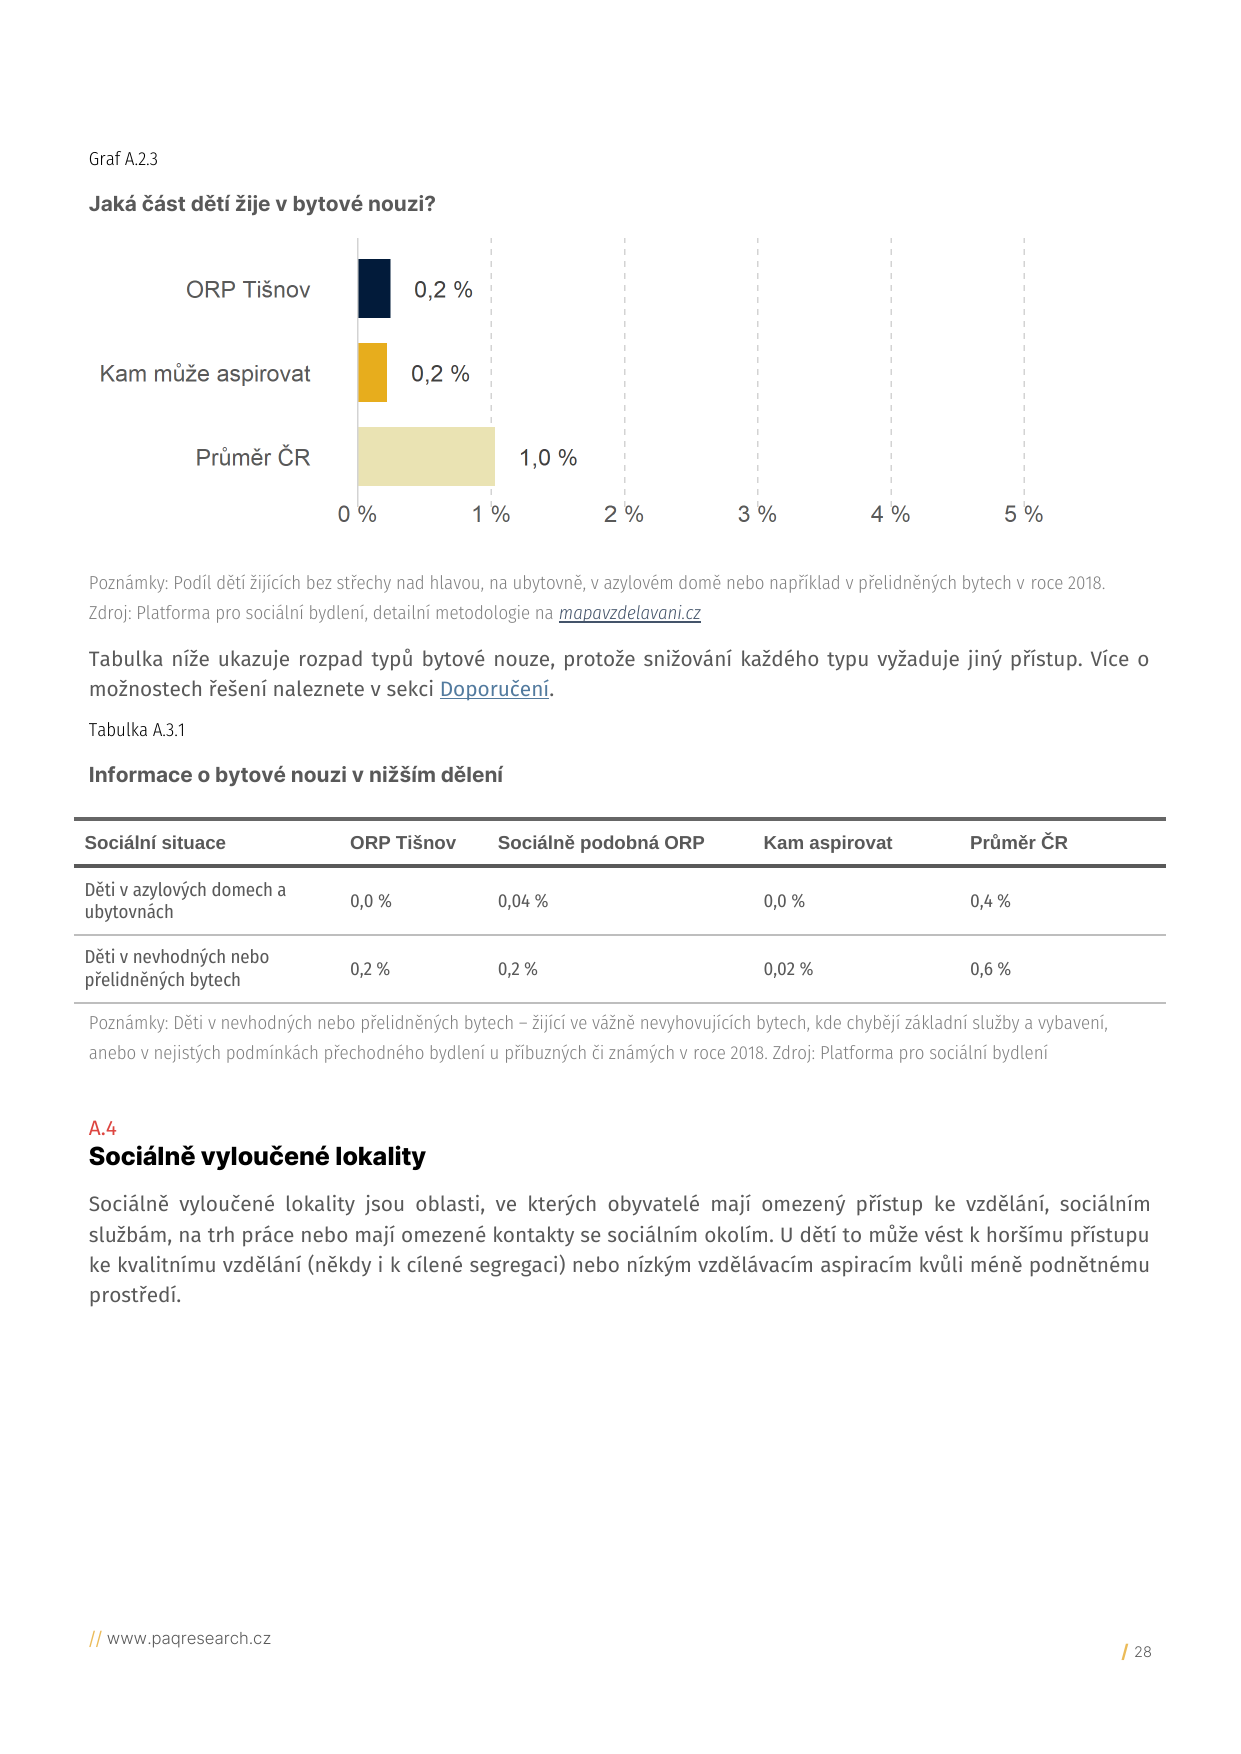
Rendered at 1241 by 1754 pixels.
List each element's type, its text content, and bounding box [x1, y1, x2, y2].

table_cell 0,04 % [487, 868, 753, 934]
table_cell Děti v nevhodných nebo přelidněných bytech [74, 936, 339, 1002]
table_header ORP Tišnov [340, 821, 487, 864]
subtitle Sociálně vyloučené lokality [89, 1141, 1152, 1172]
table_header Sociální situace [74, 821, 339, 864]
text Graf A.2.3 [89, 148, 1152, 170]
table_header Kam aspirovat [753, 821, 959, 864]
text Tabulka A.3.1 [89, 718, 1152, 741]
table_header Sociálně podobná ORP [487, 821, 753, 864]
table_cell 0,2 % [487, 936, 753, 1002]
text Tabulka níže ukazuje rozpad typů bytové nouze, protože snižování každého typu vyžaduje jiný přístup. Více o možnostech řešení naleznete v sekci Doporučení. [89, 641, 1152, 702]
text Poznámky: Podíl dětí žijících bez střechy nad hlavou, na ubytovně, v azylovém domě nebo například v přelidněných bytech v roce 2018. Zdroj: Platforma pro sociální bydlení, detailní metodologie na mapavzdelavani.cz [89, 564, 1152, 625]
picture [88, 216, 1139, 548]
table_header Průměr ČR [960, 821, 1166, 864]
table_cell 0,0 % [340, 868, 487, 934]
table_cell Děti v azylových domech a ubytovnách [74, 868, 339, 934]
table_cell 0,2 % [340, 936, 487, 1002]
table_cell 0,0 % [753, 868, 959, 934]
text A.4 [89, 1111, 1152, 1141]
table_cell 0,6 % [960, 936, 1166, 1002]
table_cell 0,4 % [960, 868, 1166, 934]
text Sociálně vyloučené lokality jsou oblasti, ve kterých obyvatelé mají omezený přístup ke vzdělání, sociálním službám, na trh práce nebo mají omezené kontakty se sociálním okolím. U dětí to může vést k horšímu přístupu ke kvalitnímu vzdělání (někdy i k cílené segregaci) nebo nízkým vzdělávacím aspiracím kvůli méně podnětnému prostředí. [89, 1187, 1152, 1308]
text Jaká část dětí žije v bytové nouzi? [89, 186, 1152, 216]
text Informace o bytové nouzi v nižším dělení [89, 757, 1152, 787]
table_cell 0,02 % [753, 936, 959, 1002]
text Poznámky: Děti v nevhodných nebo přelidněných bytech – žijící ve vážně nevyhovujících bytech, kde chybějí základní služby a vybavení, anebo v nejistých podmínkách přechodného bydlení u příbuzných či známých v roce 2018. Zdroj: Platforma pro sociální bydlení [89, 1004, 1152, 1064]
